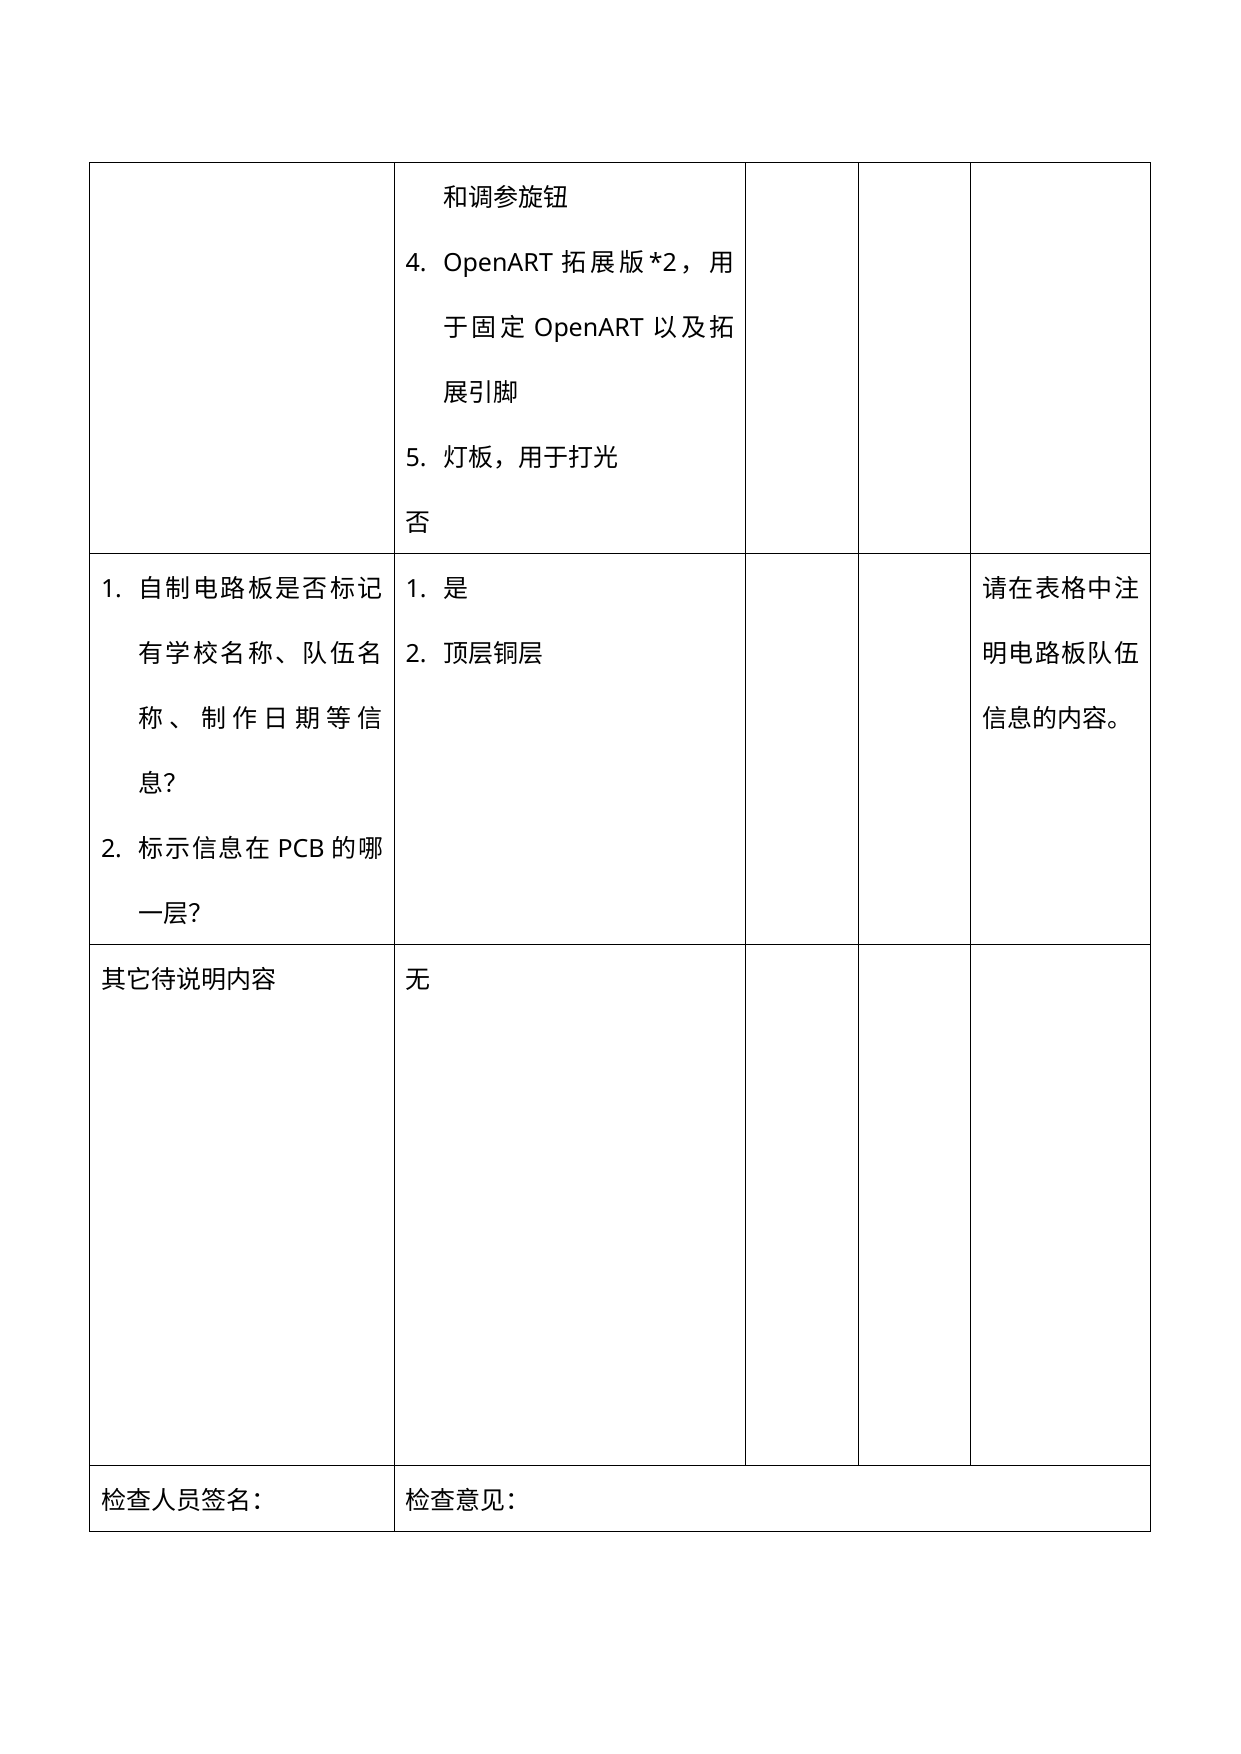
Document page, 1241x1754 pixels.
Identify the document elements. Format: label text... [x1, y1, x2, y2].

table_cell 是 顶层铜层 [395, 554, 745, 944]
table_cell 检查人员签名： [90, 1466, 394, 1531]
table_cell [746, 163, 858, 553]
table_cell [746, 945, 858, 1465]
table_cell 无 [395, 945, 745, 1465]
table_cell 其它待说明内容 [90, 945, 394, 1465]
table_cell [971, 945, 1150, 1465]
table_cell [859, 945, 970, 1465]
table_cell [859, 554, 970, 944]
table_cell [746, 554, 858, 944]
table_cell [90, 163, 394, 553]
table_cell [395, 163, 745, 553]
table_cell [971, 163, 1150, 553]
table_cell 检查意见： [395, 1466, 1150, 1531]
table_cell [859, 163, 970, 553]
table_cell 请在表格中注明电路板队伍信息的内容。 [971, 554, 1150, 944]
table_cell 自制电路板是否标记有学校名称、队伍名称、制作日期等信息？ 标示信息在PCB的哪一层？ [90, 554, 394, 944]
